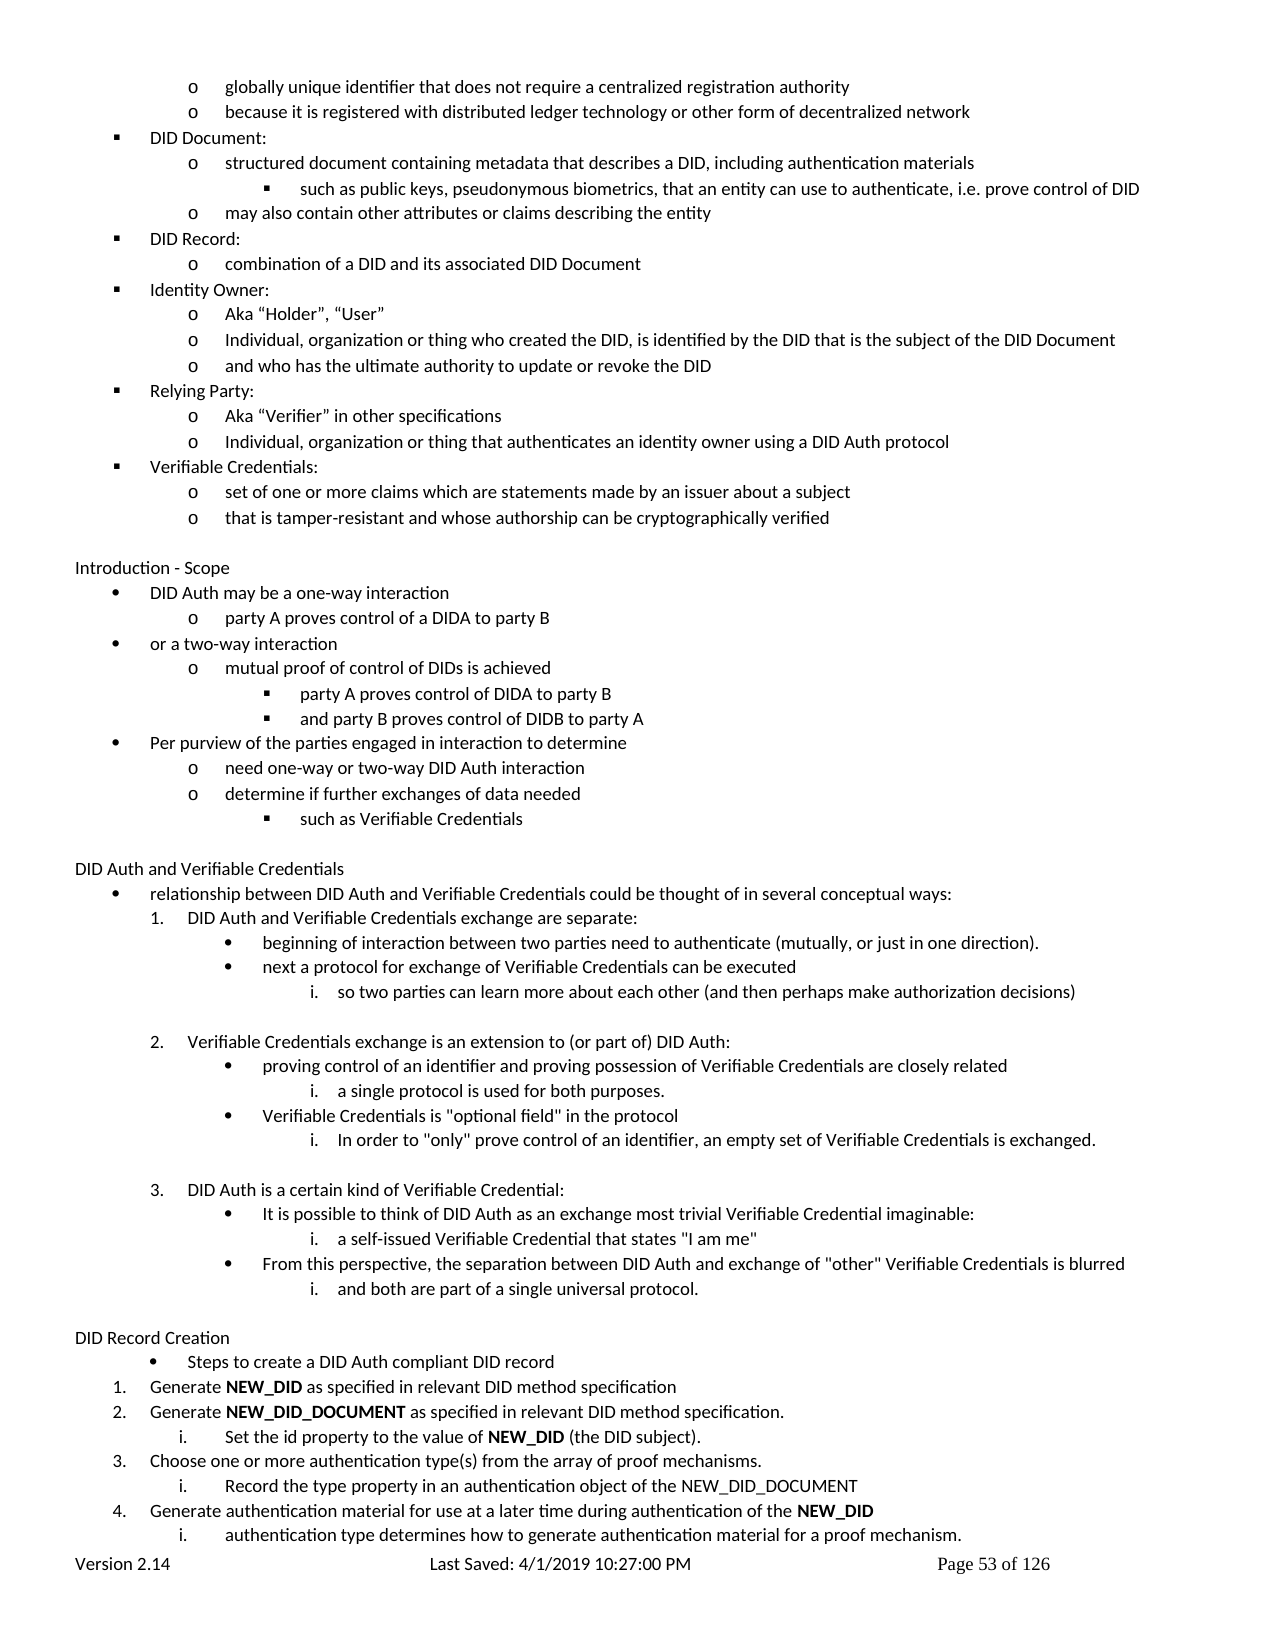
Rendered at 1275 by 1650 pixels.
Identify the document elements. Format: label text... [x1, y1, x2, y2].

list Aka “Holder”, “User” [187, 302, 1200, 326]
list DID Document: [112, 126, 1200, 149]
list a self-issued Verifiable Credential that states "I am me" [319, 1227, 1200, 1250]
list It is possible to think of DID Auth as an exchange most trivial Verifiable Credential imaginable: [225, 1203, 1200, 1226]
text DID Auth and Verifiable Credentials [75, 857, 1200, 880]
list Relying Party: [112, 379, 1200, 402]
list and party B proves control of DIDB to party A [262, 707, 1200, 730]
list structured document containing metadata that describes a DID, including authentication materials [187, 151, 1200, 175]
list that is tamper-resistant and whose authorship can be cryptographically verified [187, 506, 1200, 530]
list Choose one or more authentication type(s) from the array of proof mechanisms. [112, 1449, 1200, 1472]
list authentication type determines how to generate authentication material for a proof mechanism. [187, 1523, 1200, 1546]
list DID Auth and Verifiable Credentials exchange are separate: [150, 906, 1200, 929]
list In order to "only" prove control of an identifier, an empty set of Verifiable Credentials is exchanged. [319, 1128, 1200, 1151]
list Record the type property in an authentication object of the NEW_DID_DOCUMENT [187, 1474, 1200, 1497]
list need one-way or two-way DID Auth interaction [187, 756, 1200, 780]
list beginning of interaction between two parties need to authenticate (mutually, or just in one direction). [225, 931, 1200, 954]
list proving control of an identifier and proving possession of Verifiable Credentials are closely related [225, 1054, 1200, 1077]
list may also contain other attributes or claims describing the entity [187, 202, 1200, 225]
list and both are part of a single universal protocol. [319, 1277, 1200, 1299]
list Steps to create a DID Auth compliant DID record [150, 1351, 1200, 1374]
list relationship between DID Auth and Verifiable Credentials could be thought of in several conceptual ways: [112, 882, 1200, 904]
text Introduction - Scope [75, 557, 1200, 579]
list Verifiable Credentials exchange is an extension to (or part of) DID Auth: [150, 1030, 1200, 1053]
list mutual proof of control of DIDs is achieved [187, 656, 1200, 680]
list Per purview of the parties engaged in interaction to determine [112, 731, 1200, 754]
list party A proves control of DIDA to party B [262, 682, 1200, 705]
list such as Verifiable Credentials [262, 808, 1200, 831]
list DID Auth is a certain kind of Verifiable Credential: [150, 1178, 1200, 1201]
list From this perspective, the separation between DID Auth and exchange of "other" Verifiable Credentials is blurred [225, 1252, 1200, 1275]
list so two parties can learn more about each other (and then perhaps make authorization decisions) [319, 980, 1200, 1003]
list determine if further exchanges of data needed [187, 782, 1200, 806]
list combination of a DID and its associated DID Document [187, 252, 1200, 276]
list set of one or more claims which are statements made by an issuer about a subject [187, 480, 1200, 504]
list Verifiable Credentials is "optional field" in the protocol [225, 1104, 1200, 1127]
text DID Record Creation [75, 1326, 1200, 1349]
list or a two-way interaction [112, 632, 1200, 654]
list Identity Owner: [112, 278, 1200, 301]
list Generate NEW_DID as specified in relevant DID method specification [112, 1375, 1200, 1398]
list because it is registered with distributed ledger technology or other form of decentralized network [187, 101, 1200, 124]
list Individual, organization or thing who created the DID, is identified by the DID that is the subject of the DID Document [187, 328, 1200, 352]
list DID Record: [112, 227, 1200, 250]
list DID Auth may be a one-way interaction [112, 581, 1200, 604]
list next a protocol for exchange of Verifiable Credentials can be executed [225, 956, 1200, 979]
list such as public keys, pseudonymous biometrics, that an entity can use to authenticate, i.e. prove control of DID [262, 177, 1200, 200]
list Generate authentication material for use at a later time during authentication of the NEW_DID [112, 1499, 1200, 1522]
list globally unique identifier that does not require a centralized registration authority [187, 75, 1200, 99]
list Verifiable Credentials: [112, 456, 1200, 479]
list and who has the ultimate authority to update or revoke the DID [187, 354, 1200, 378]
list a single protocol is used for both purposes. [319, 1079, 1200, 1102]
list Aka “Verifier” in other specifications [187, 404, 1200, 428]
list Generate NEW_DID_DOCUMENT as specified in relevant DID method specification. [112, 1400, 1200, 1423]
list party A proves control of a DIDA to party B [187, 606, 1200, 630]
list Individual, organization or thing that authenticates an identity owner using a DID Auth protocol [187, 430, 1200, 454]
list Set the id property to the value of NEW_DID (the DID subject). [187, 1425, 1200, 1448]
